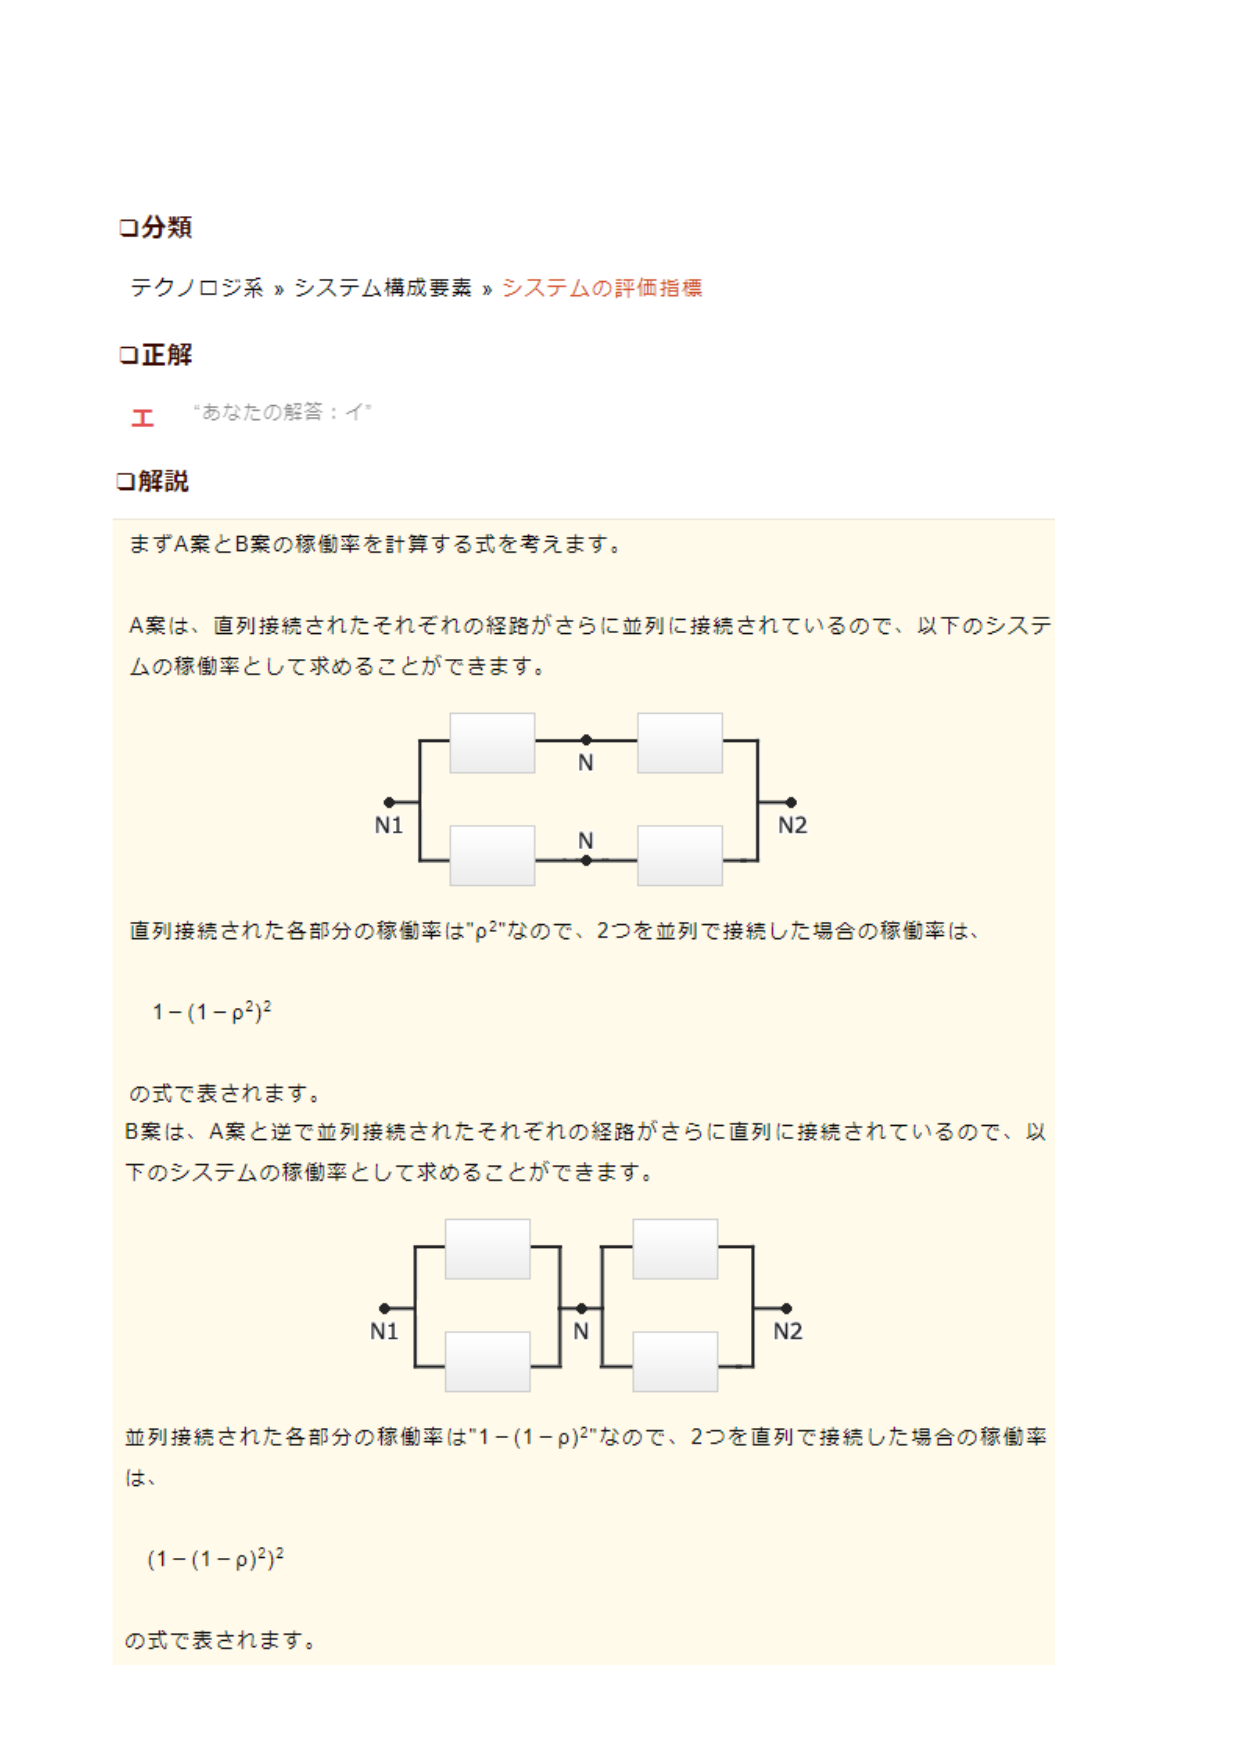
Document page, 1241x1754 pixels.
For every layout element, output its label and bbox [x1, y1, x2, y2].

picture [112, 202, 1012, 449]
picture [112, 464, 1055, 1665]
